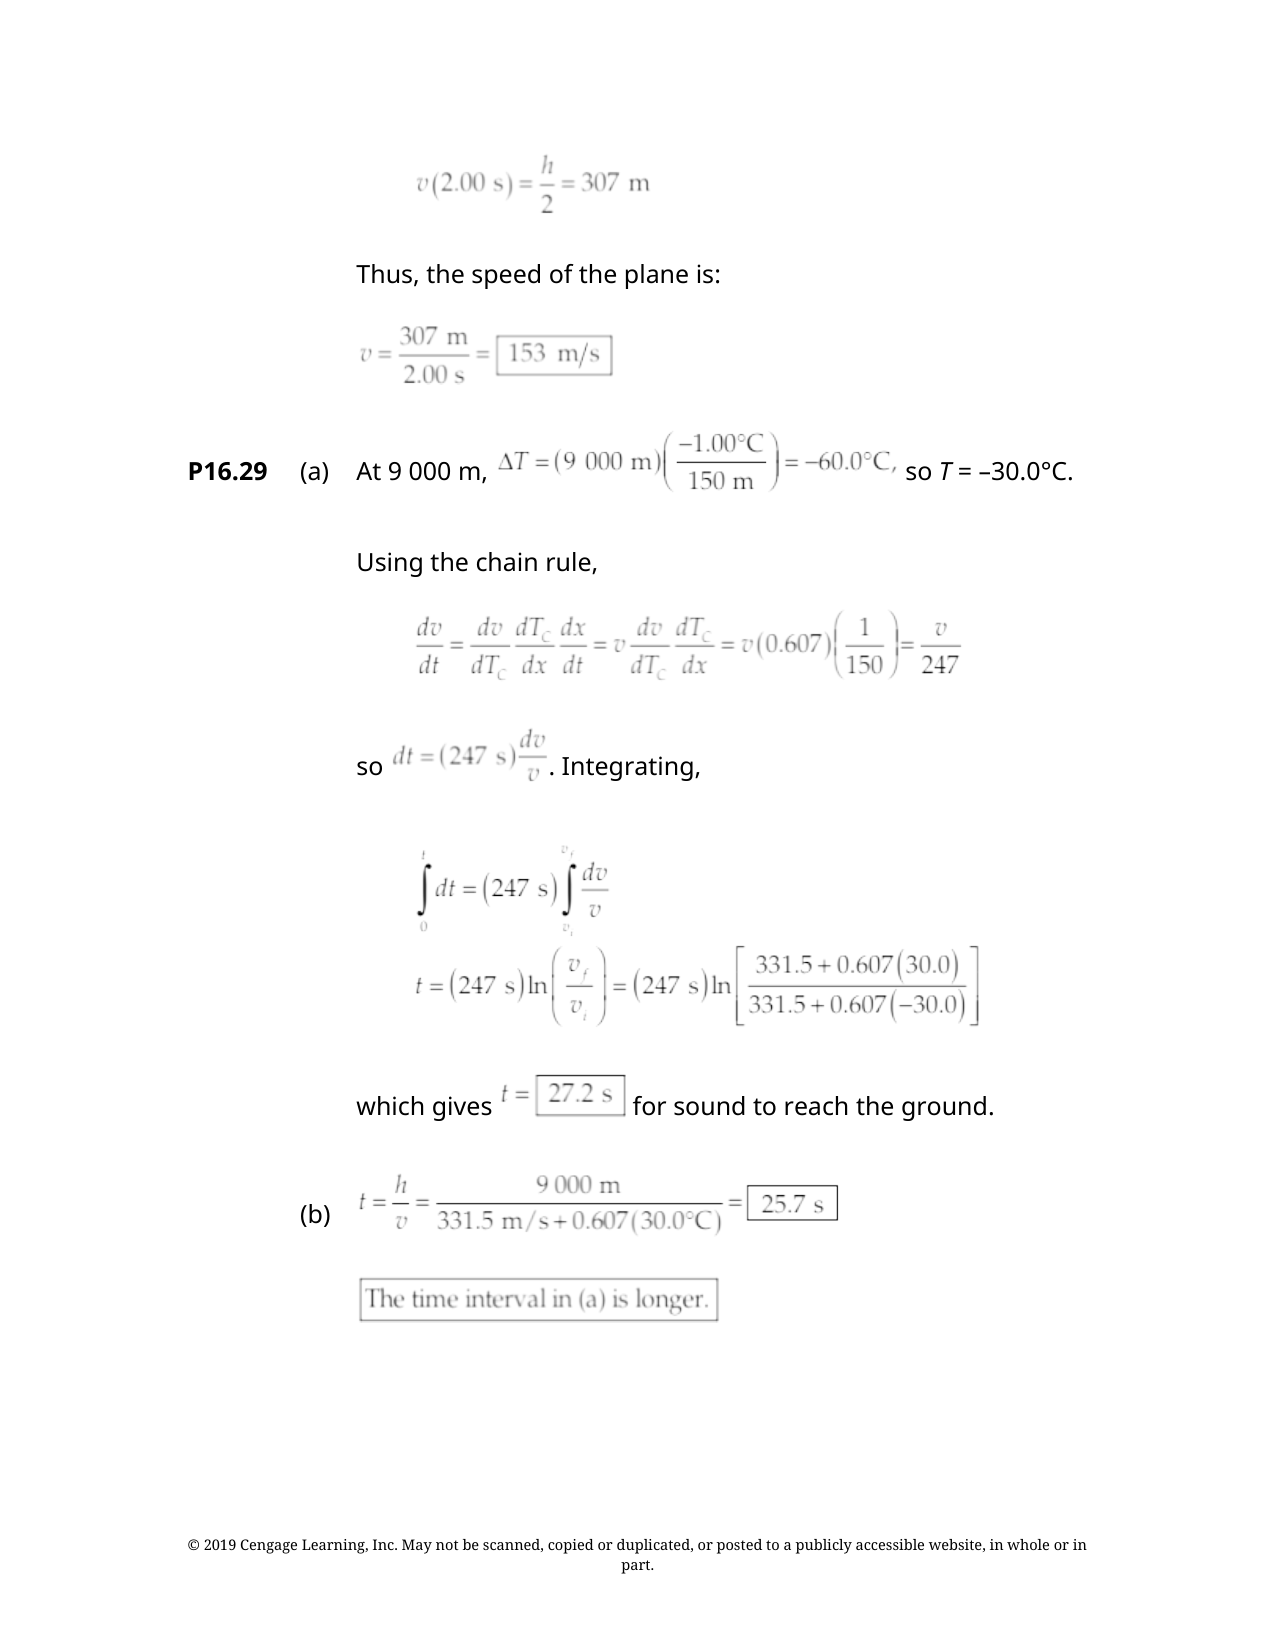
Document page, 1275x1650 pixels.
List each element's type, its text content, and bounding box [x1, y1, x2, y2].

text which gives for sound to reach the ground. [187, 1071, 1087, 1140]
text Thus, the speed of the plane is: [187, 257, 1087, 291]
text (b) [187, 1170, 1087, 1335]
text so . Integrating, [187, 723, 1087, 807]
text P16.29 (a) At 9 000 m, so T = –30.0°C. [187, 427, 1087, 515]
text Using the chain rule, [187, 545, 1087, 579]
